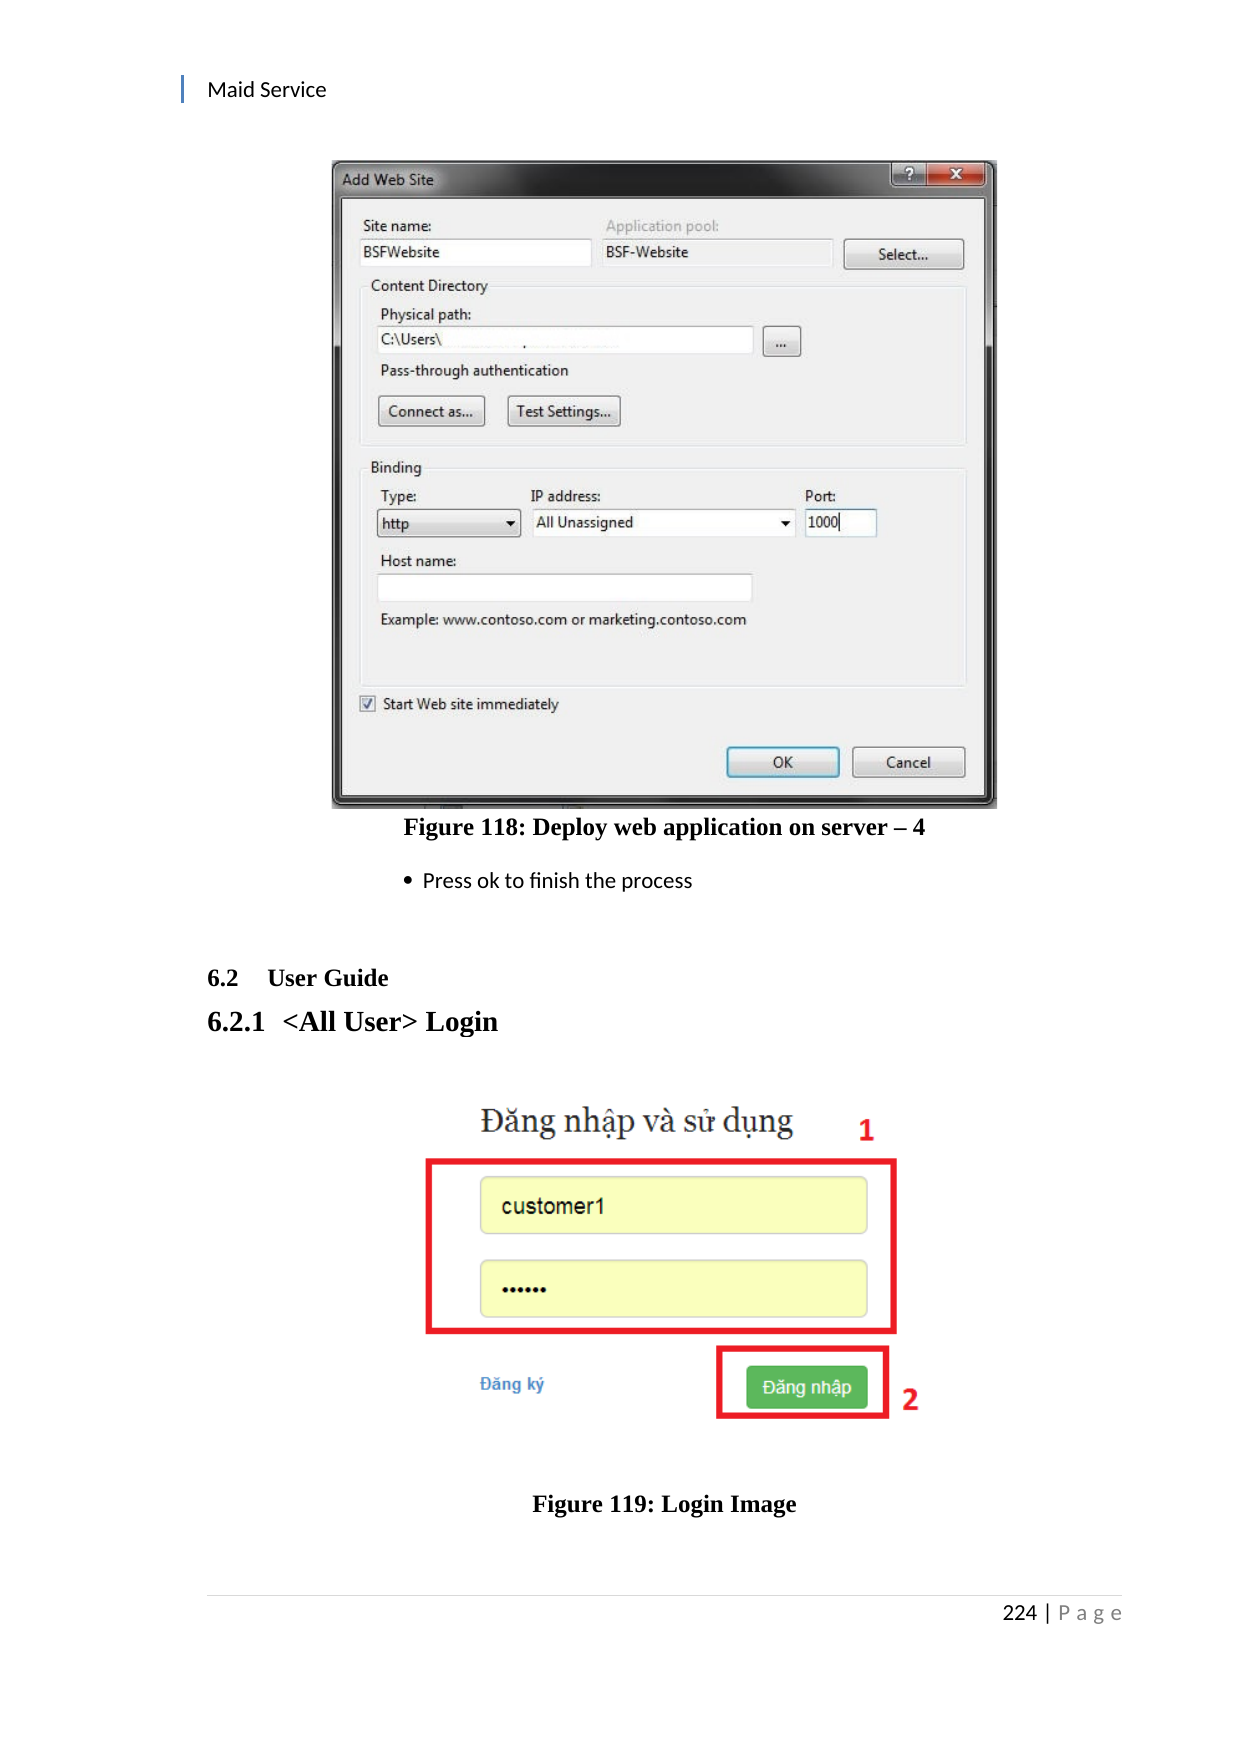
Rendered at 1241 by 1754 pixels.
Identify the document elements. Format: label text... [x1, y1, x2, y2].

subtitle Figure 119: Login Image [207, 1489, 1122, 1518]
subtitle <All User> Login [207, 1004, 1122, 1037]
picture [374, 1037, 955, 1486]
list Press ok to finish the process [404, 866, 1122, 894]
subtitle User Guide [207, 963, 1122, 991]
subtitle Figure 118: Deploy web application on server – 4 [207, 812, 1122, 841]
picture [331, 160, 998, 809]
